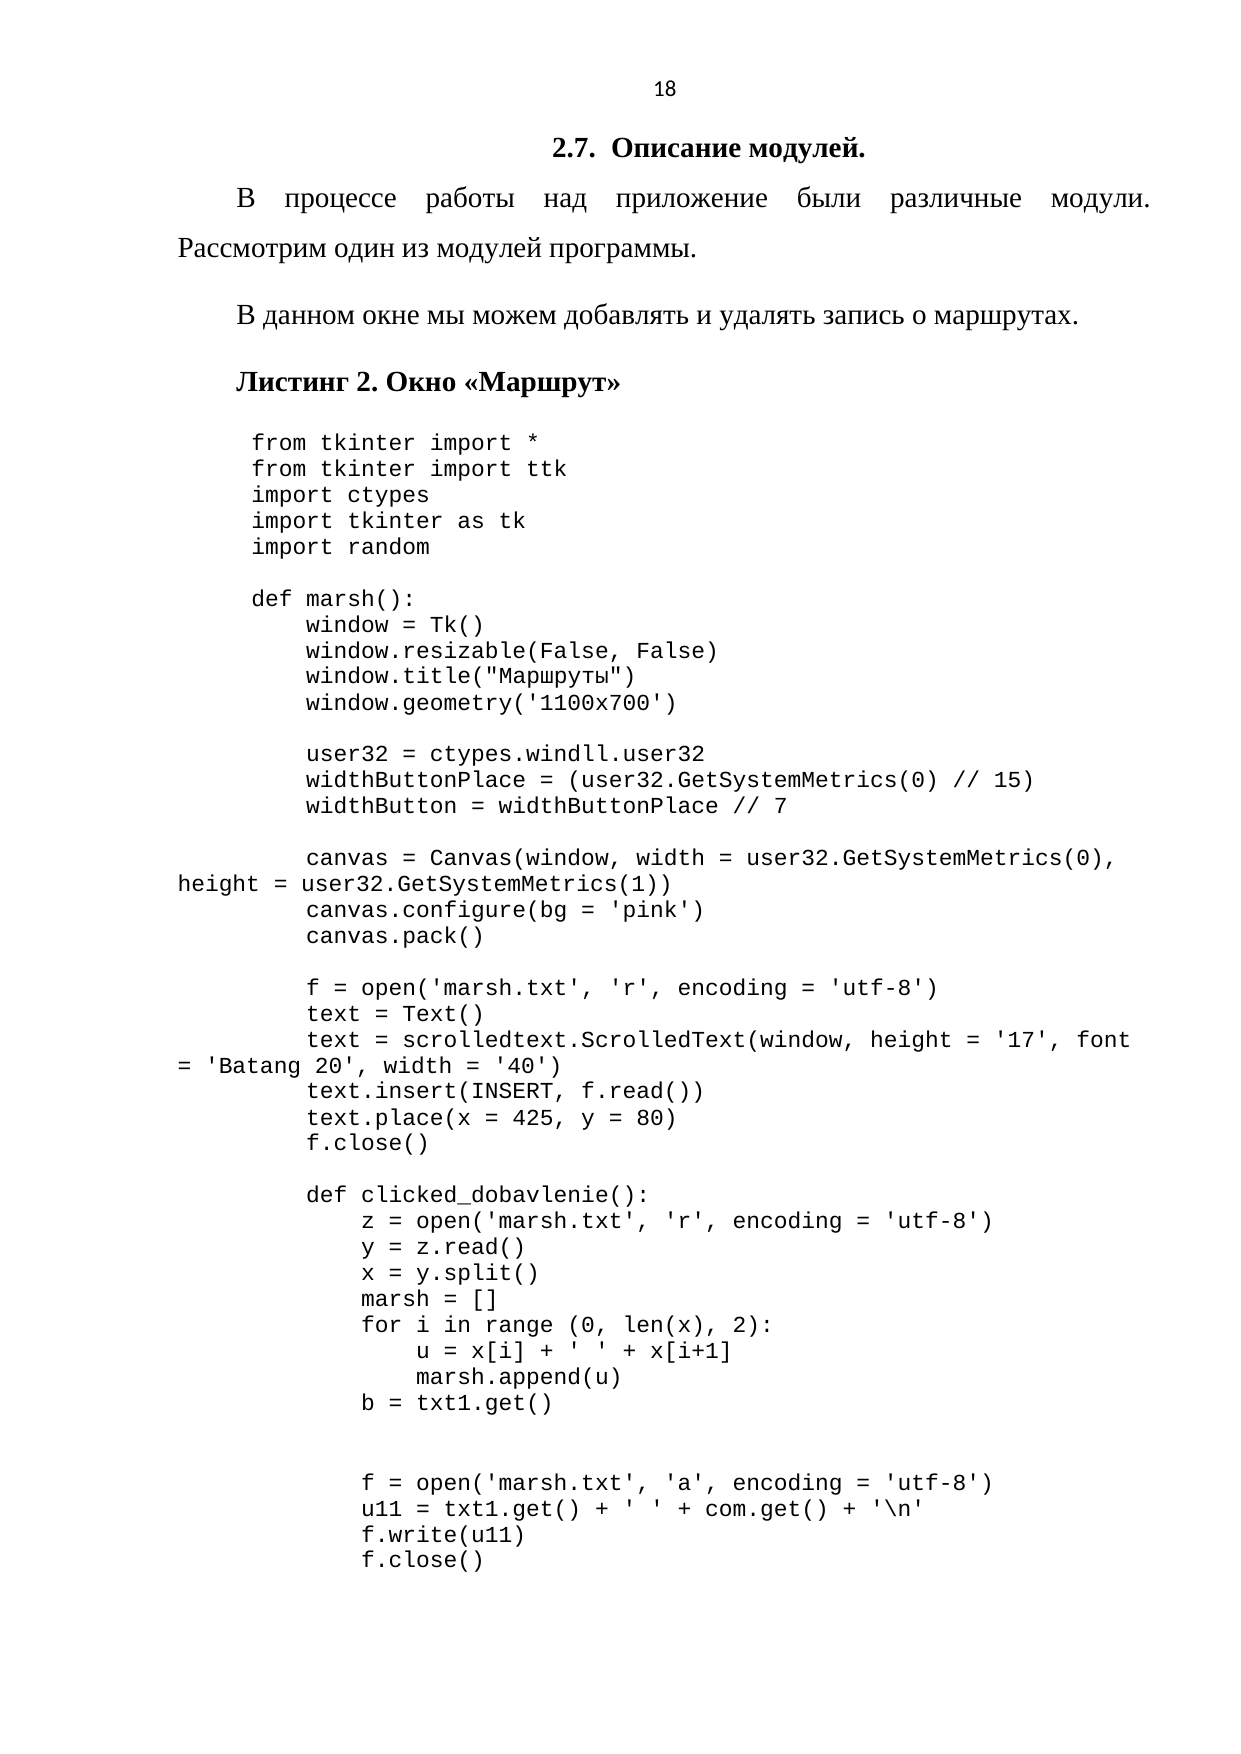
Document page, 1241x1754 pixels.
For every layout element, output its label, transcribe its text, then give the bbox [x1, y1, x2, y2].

text text.place(x = 425, y = 80) [177, 1106, 1152, 1132]
text f = open('marsh.txt', 'r', encoding = 'utf-8') [177, 976, 1152, 1002]
text window.title("Маршруты") [177, 665, 1152, 691]
text z = open('marsh.txt', 'r', encoding = 'utf-8') [177, 1209, 1152, 1236]
text window.resizable(False, False) [177, 639, 1152, 665]
text canvas.configure(bg = 'pink') [177, 898, 1152, 924]
text f.close() [177, 1132, 1152, 1158]
text text = Text() [177, 1002, 1152, 1028]
text import tkinter as tk [177, 509, 1152, 535]
text x = y.split() [177, 1261, 1152, 1287]
text marsh = [] [177, 1287, 1152, 1313]
text def clicked_dobavlenie(): [177, 1184, 1152, 1209]
text В данном окне мы можем добавлять и удалять запись о маршрутах. [177, 297, 1152, 331]
text Листинг 2. Окно «Маршрут» [177, 364, 1152, 398]
text u11 = txt1.get() + ' ' + com.get() + '\n' [177, 1497, 1152, 1523]
text marsh.append(u) [177, 1365, 1152, 1391]
text f.close() [177, 1549, 1152, 1575]
text text = scrolledtext.ScrolledText(window, height = '17', font = 'Batang 20', width = '40') [177, 1028, 1152, 1080]
text window = Tk() [177, 613, 1152, 639]
text for i in range (0, len(x), 2): [177, 1313, 1152, 1339]
text text.insert(INSERT, f.read()) [177, 1080, 1152, 1106]
text import ctypes [177, 483, 1152, 509]
text canvas = Canvas(window, width = user32.GetSystemMetrics(0), height = user32.GetSystemMetrics(1)) [177, 846, 1152, 898]
text from tkinter import ttk [177, 457, 1152, 483]
text def marsh(): [177, 587, 1152, 613]
text u = x[i] + ' ' + x[i+1] [177, 1339, 1152, 1365]
text from tkinter import * [177, 431, 1152, 457]
text user32 = ctypes.windll.user32 [177, 743, 1152, 769]
text В процессе работы над приложение были различные модули. Рассмотрим один из модулей программы. [177, 180, 1152, 264]
text y = z.read() [177, 1236, 1152, 1261]
text b = txt1.get() [177, 1391, 1152, 1417]
text canvas.pack() [177, 924, 1152, 950]
text f = open('marsh.txt', 'a', encoding = 'utf-8') [177, 1471, 1152, 1497]
text widthButton = widthButtonPlace // 7 [177, 794, 1152, 821]
text import random [177, 535, 1152, 561]
text window.geometry('1100x700') [177, 691, 1152, 717]
text f.write(u11) [177, 1523, 1152, 1549]
subtitle Описание модулей. [266, 130, 1152, 163]
text widthButtonPlace = (user32.GetSystemMetrics(0) // 15) [177, 769, 1152, 794]
